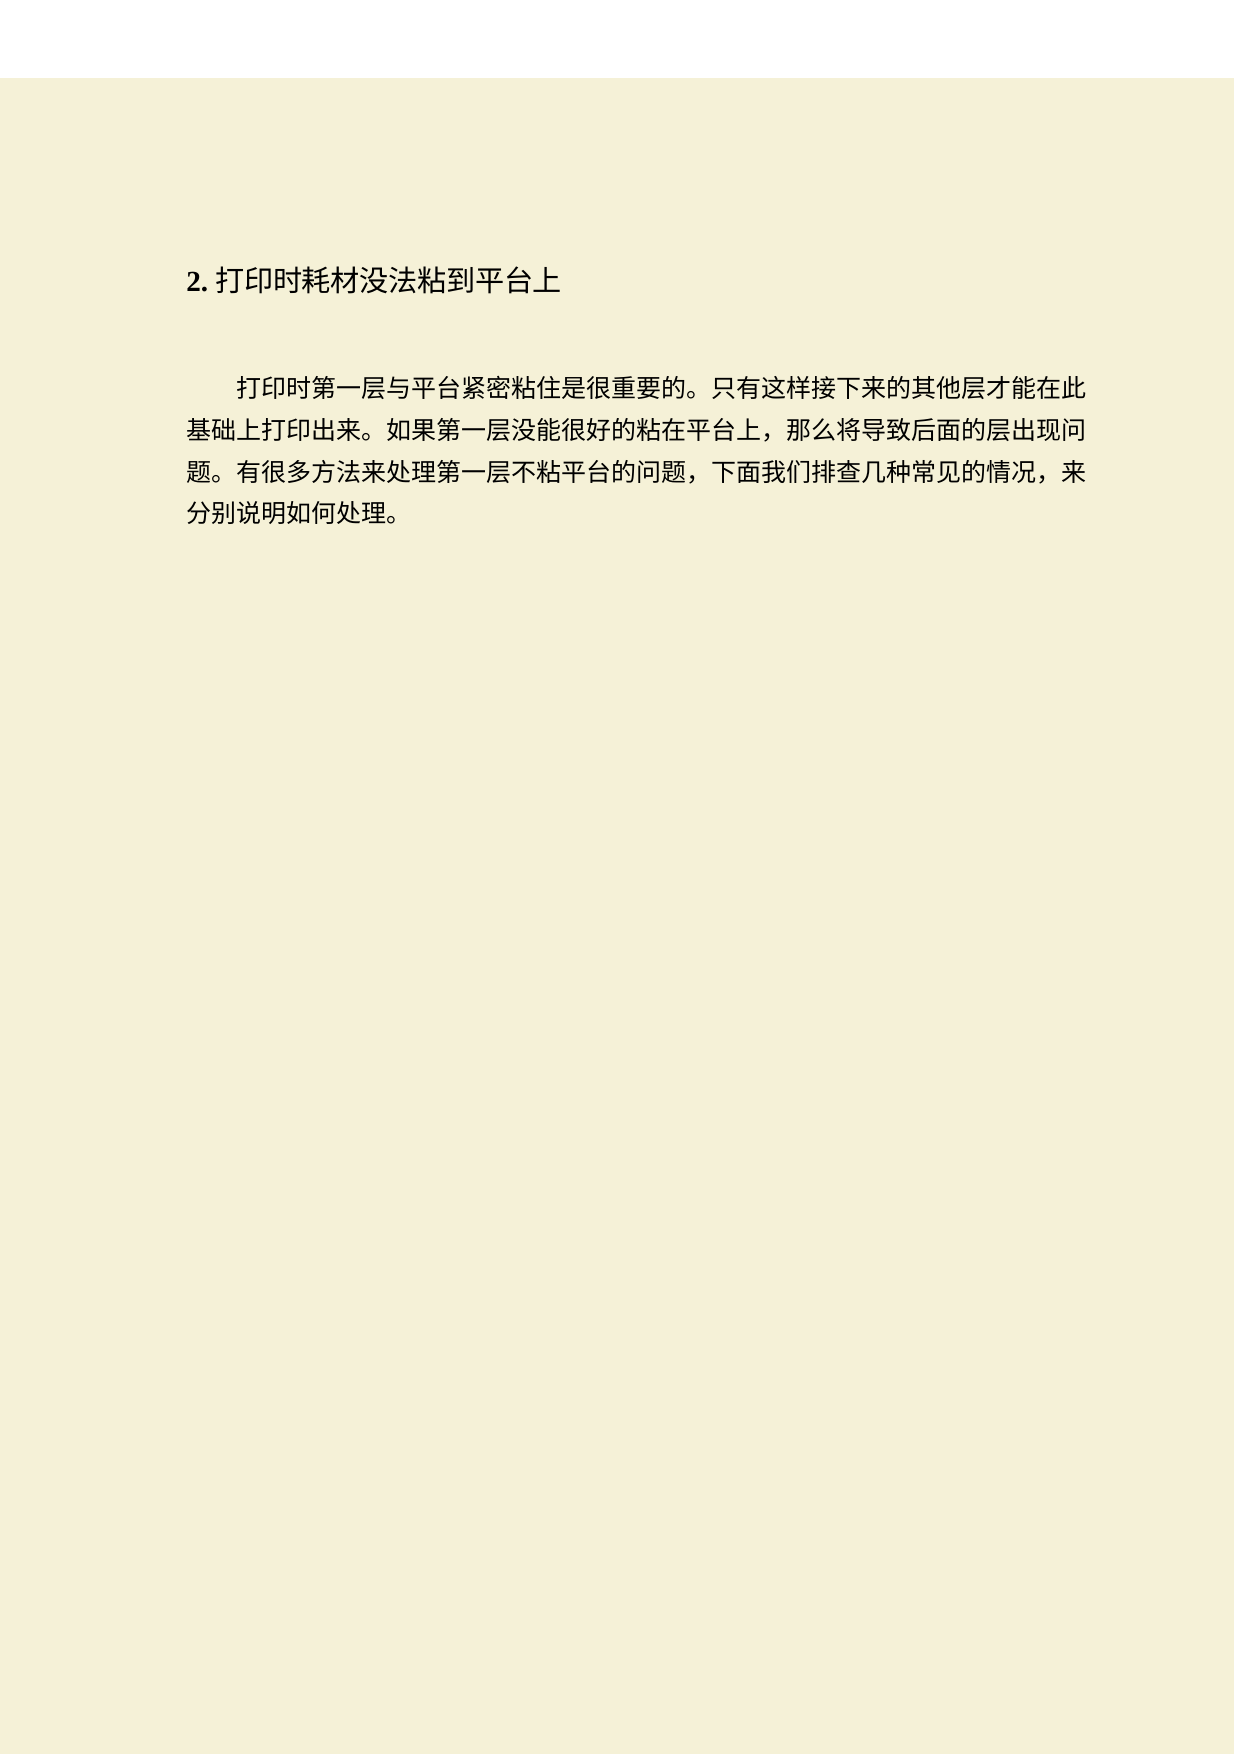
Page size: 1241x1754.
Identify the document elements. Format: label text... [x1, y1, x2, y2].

subtitle 打印时耗材没法粘到平台上 [186, 249, 1180, 302]
text 打印时第一层与平台紧密粘住是很重要的。只有这样接下来的其他层才能在此基础上打印出来。如果第一层没能很好的粘在平台上，那么将导致后面的层出现问题。有很多方法来处理第一层不粘平台的问题，下面我们排查几种常见的情况，来分别说明如何处理。 [186, 369, 1086, 530]
